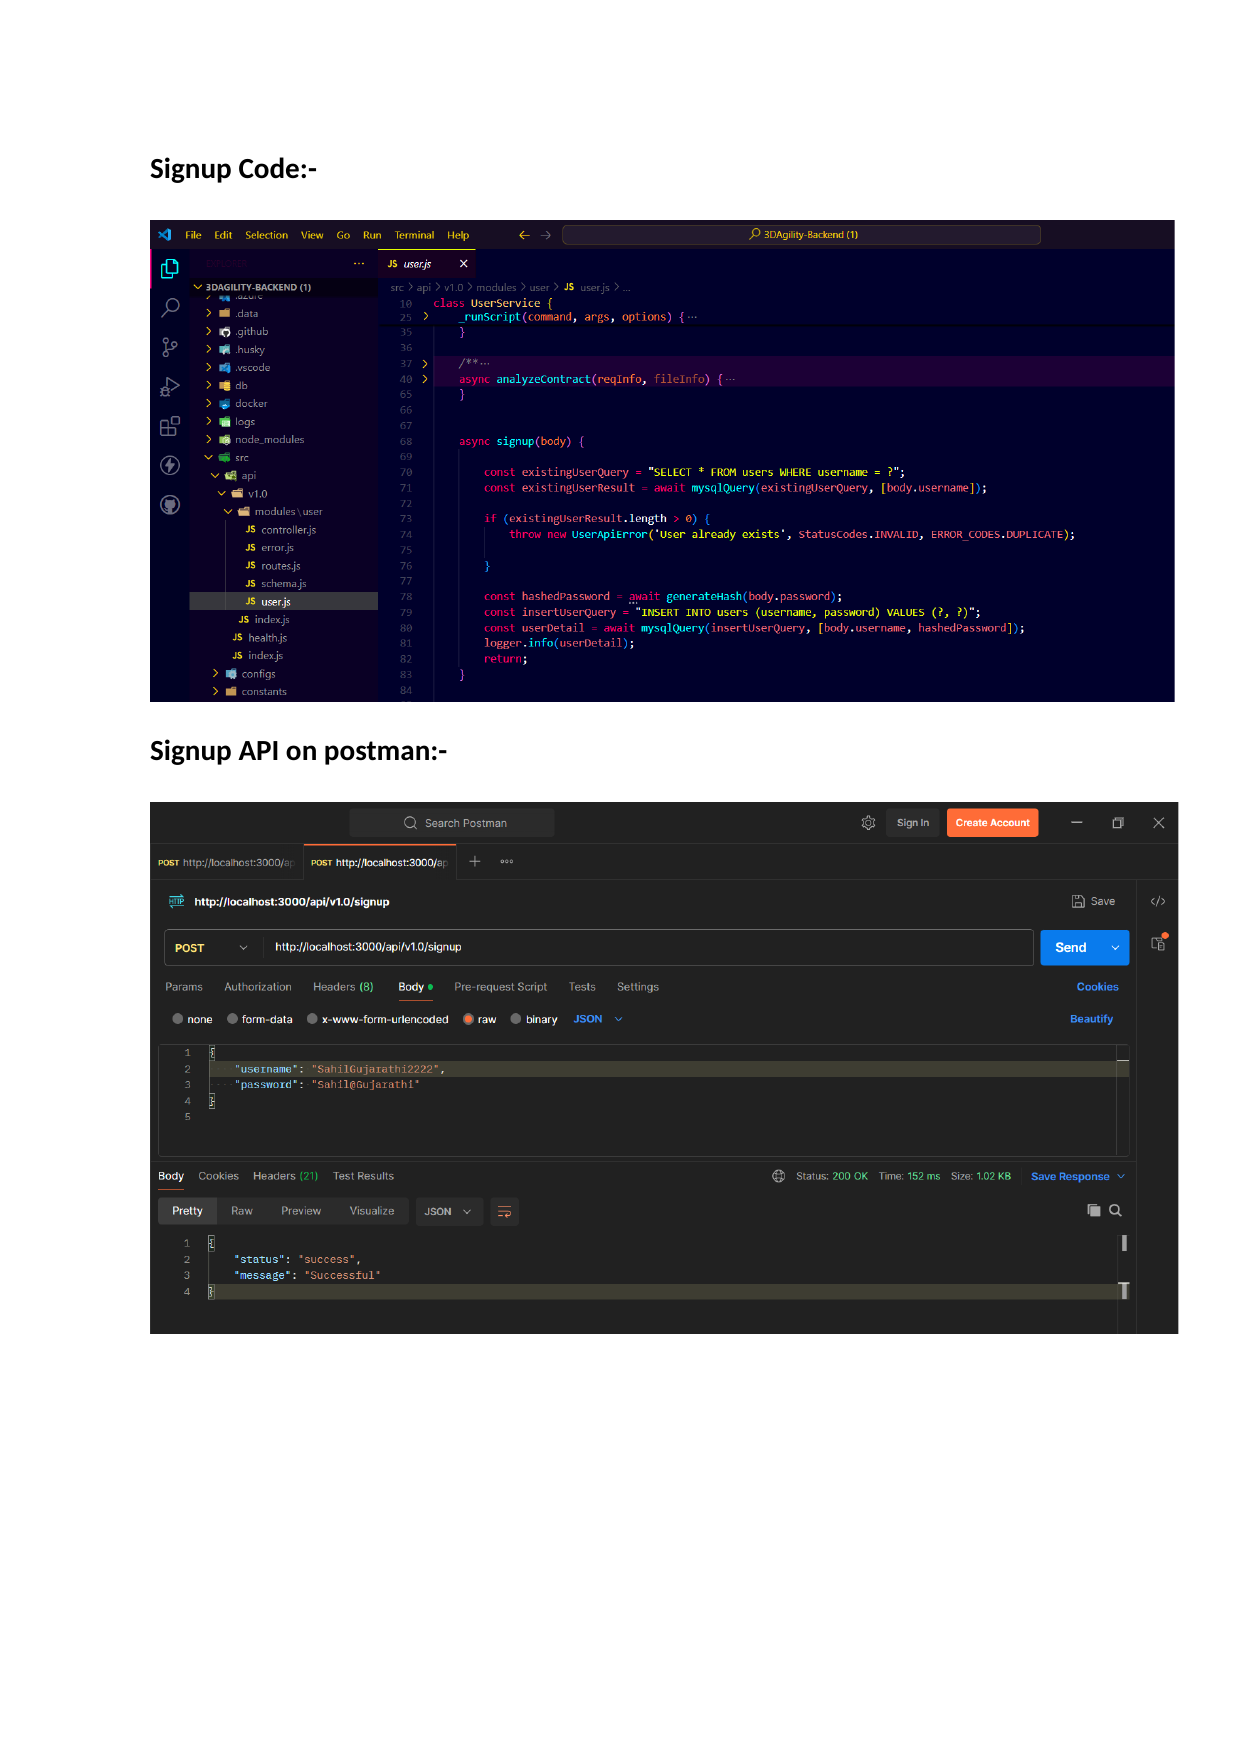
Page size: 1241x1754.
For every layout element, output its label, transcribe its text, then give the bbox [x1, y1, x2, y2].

text Signup Code:- [150, 150, 1090, 186]
picture [150, 802, 1179, 1334]
text Signup API on postman:- [150, 732, 1090, 768]
picture [150, 220, 1175, 702]
